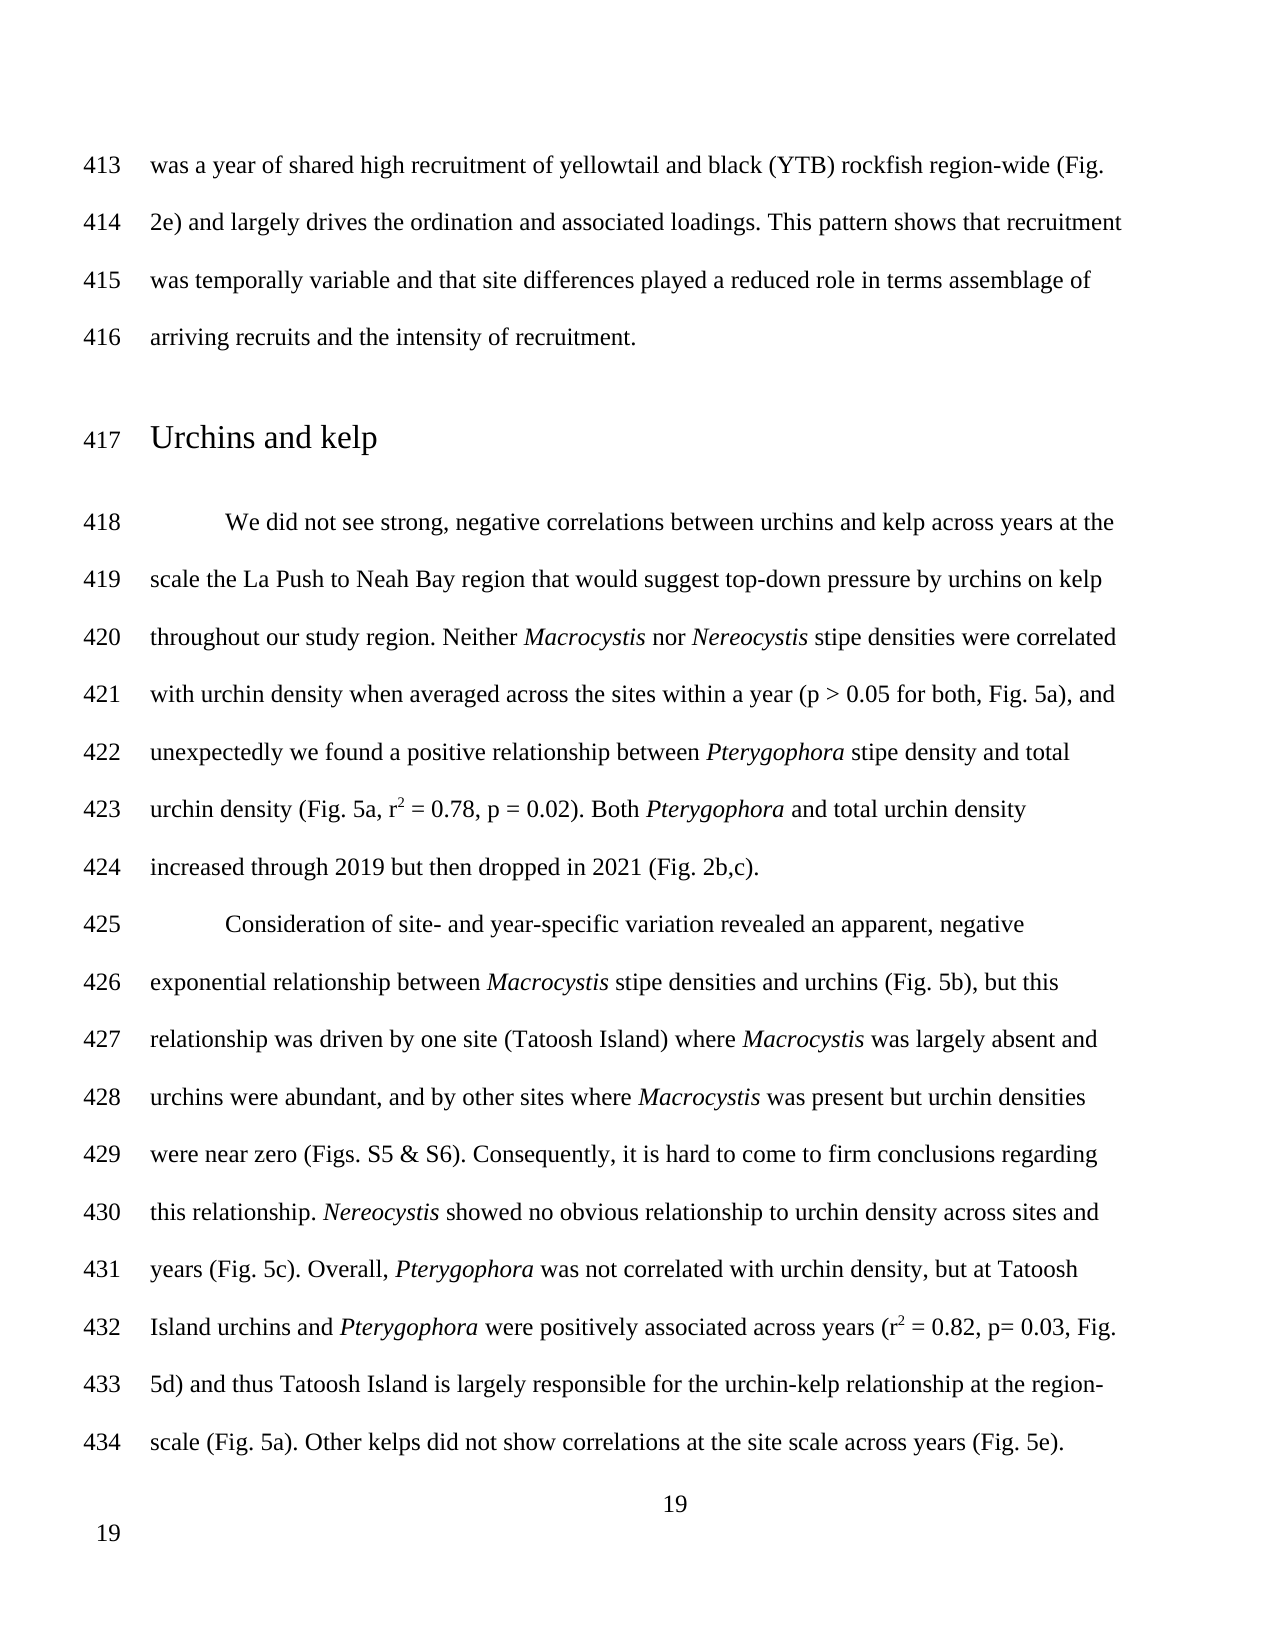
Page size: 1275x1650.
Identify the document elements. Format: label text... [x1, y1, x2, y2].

text We did not see strong, negative correlations between urchins and kelp across years at the scale the La Push to Neah Bay region that would suggest top-down pressure by urchins on kelp throughout our study region. Neither Macrocystis nor Nereocystis stipe densities were correlated with urchin density when averaged across the sites within a year (p > 0.05 for both, Fig. 5a), and unexpectedly we found a positive relationship between Pterygophora stipe density and total urchin density (Fig. 5a, r2 = 0.78, p = 0.02). Both Pterygophora and total urchin density increased through 2019 but then dropped in 2021 (Fig. 2b,c). [150, 507, 1125, 880]
subtitle Urchins and kelp [150, 417, 1125, 456]
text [150, 909, 1125, 1455]
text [150, 150, 1125, 351]
